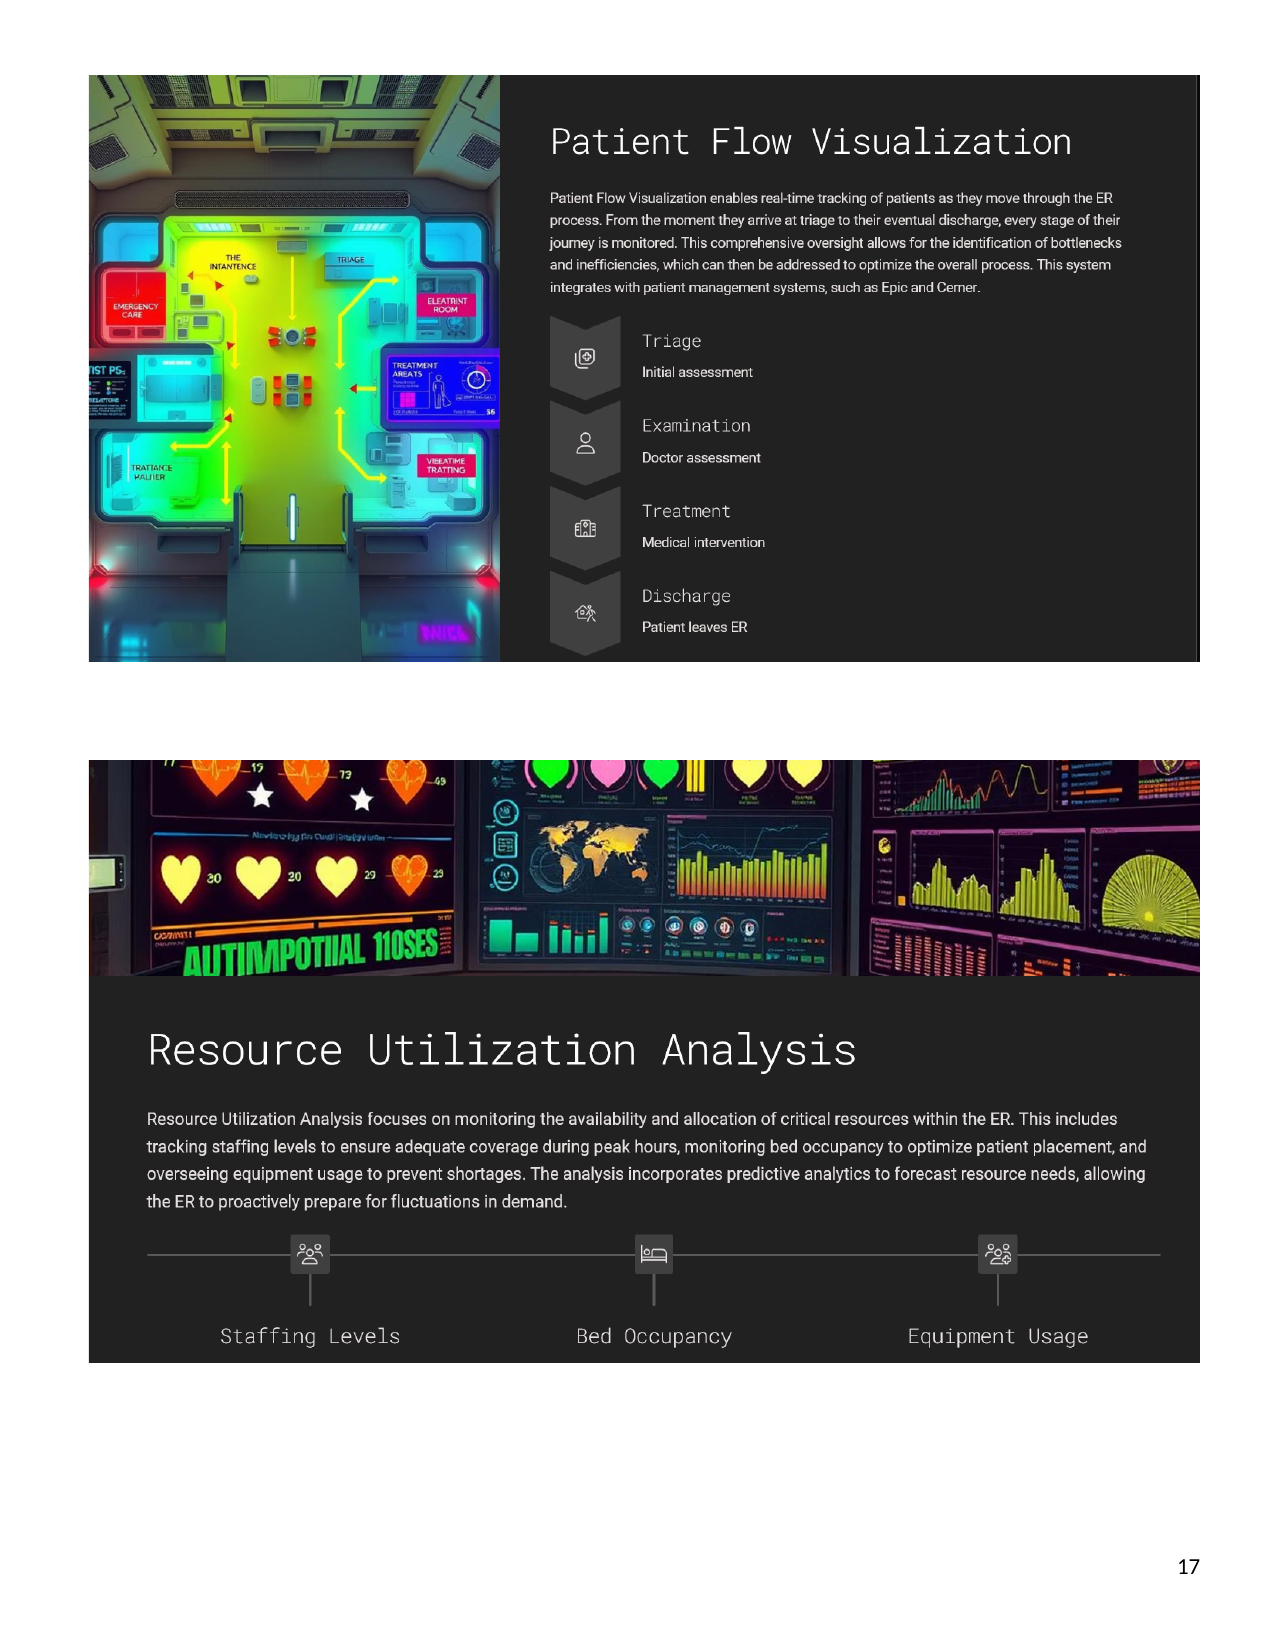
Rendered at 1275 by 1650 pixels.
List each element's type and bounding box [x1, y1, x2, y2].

picture [88, 760, 1200, 1363]
picture [88, 75, 1200, 662]
